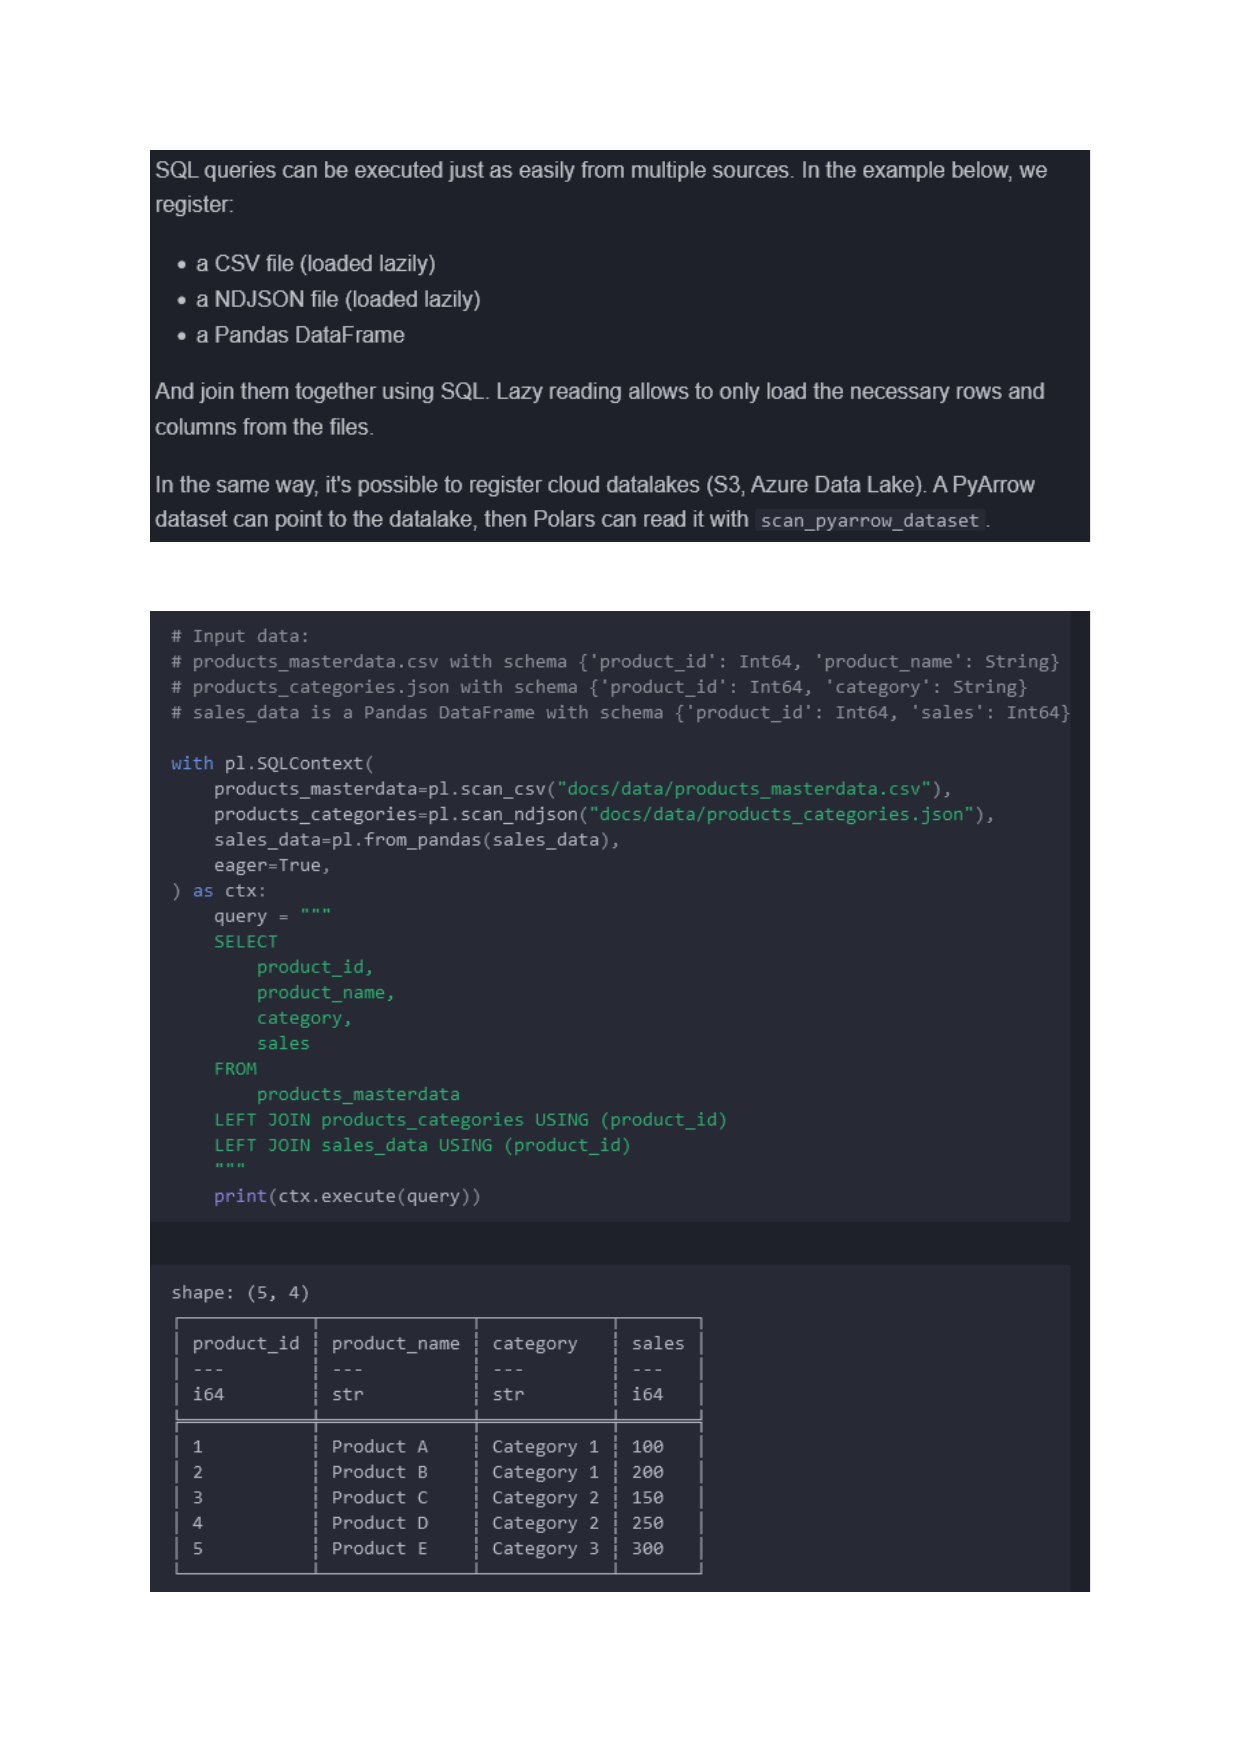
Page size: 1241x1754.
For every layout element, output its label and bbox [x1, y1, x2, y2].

picture [150, 611, 1091, 1592]
picture [150, 150, 1091, 542]
